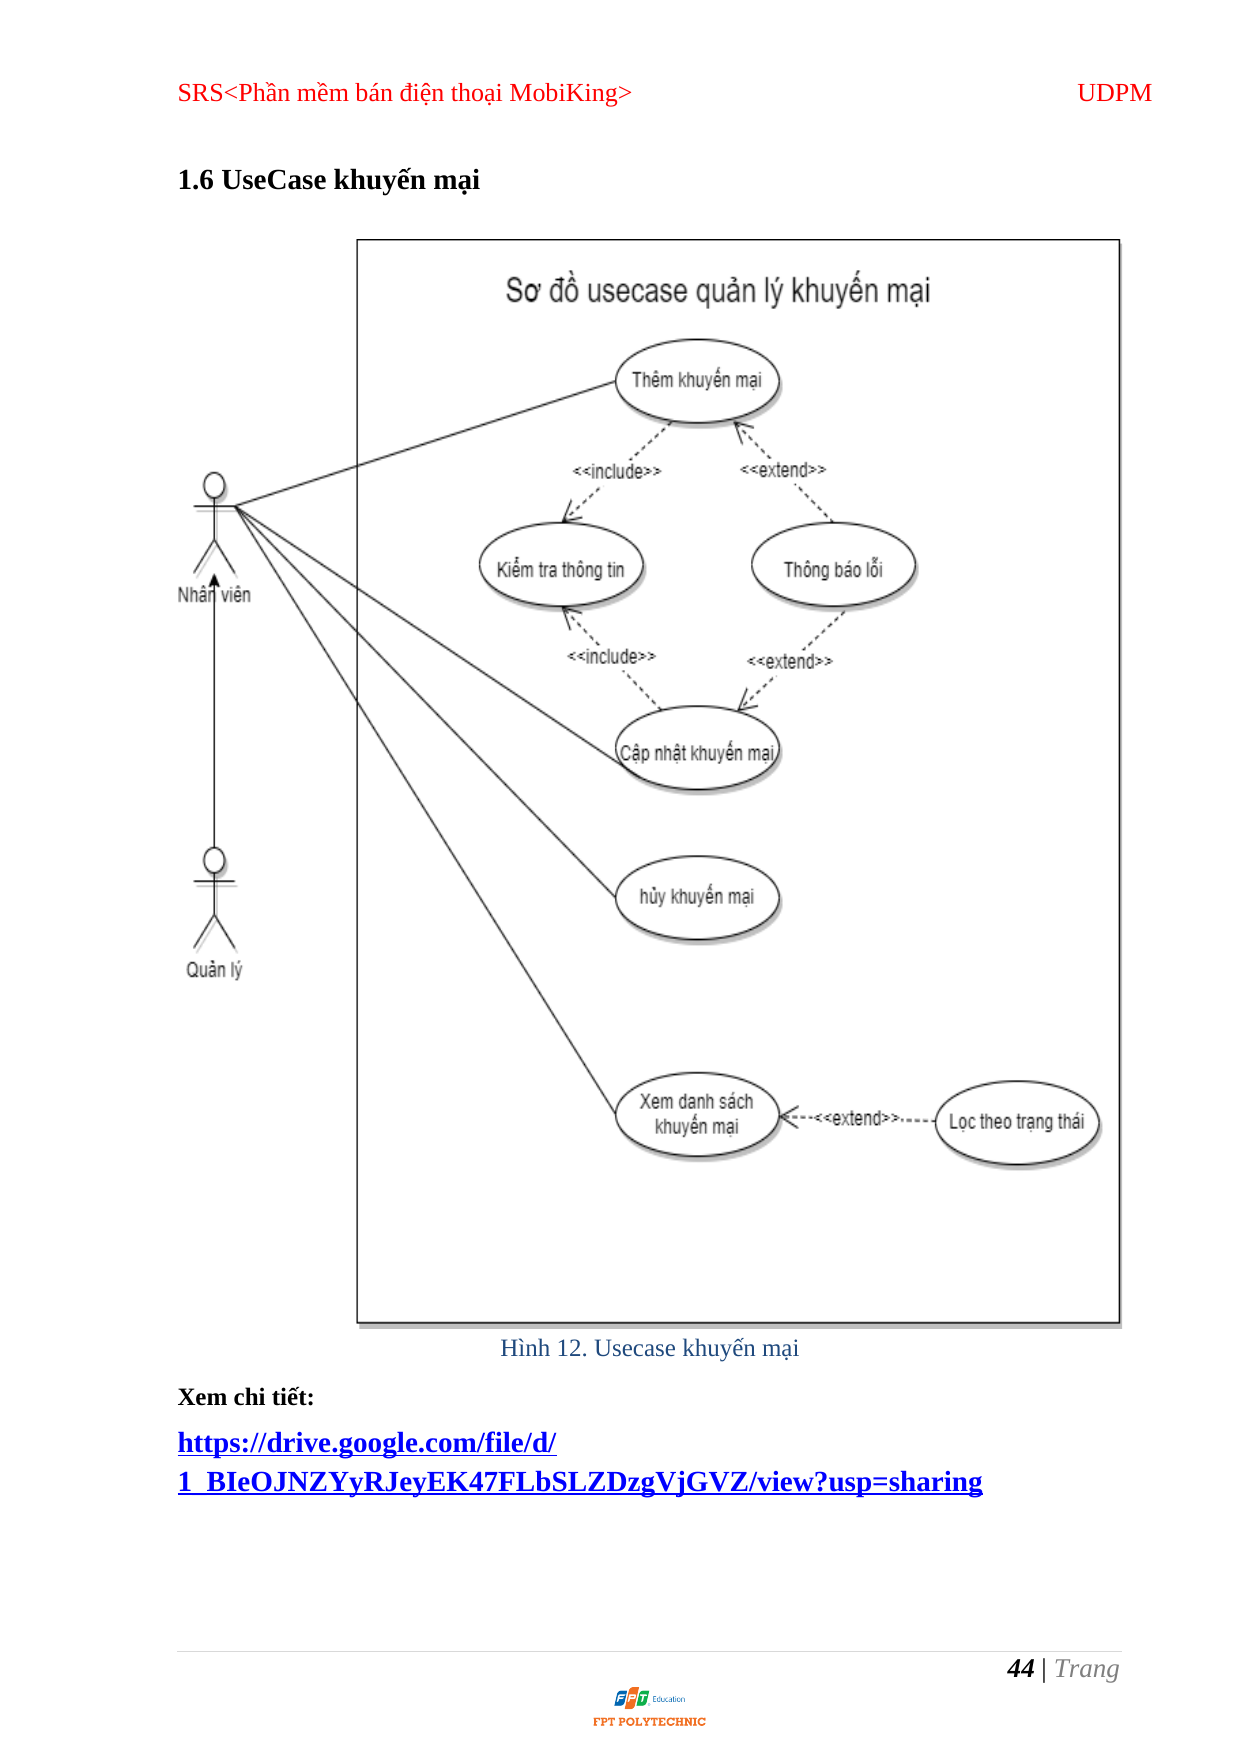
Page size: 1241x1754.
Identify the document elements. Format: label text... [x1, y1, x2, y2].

picture [177, 239, 1123, 1329]
picture [593, 1687, 706, 1726]
text Xem chi tiết: [177, 1382, 1122, 1411]
text https://drive.google.com/file/d/1_BIeOJNZYyRJeyEK47FLbSLZDzgVjGVZ/view?usp=sharing [177, 1426, 1122, 1498]
text 1.6 UseCase khuyến mại [177, 162, 1122, 196]
text Hình 12. Usecase khuyến mại [177, 1333, 1122, 1362]
